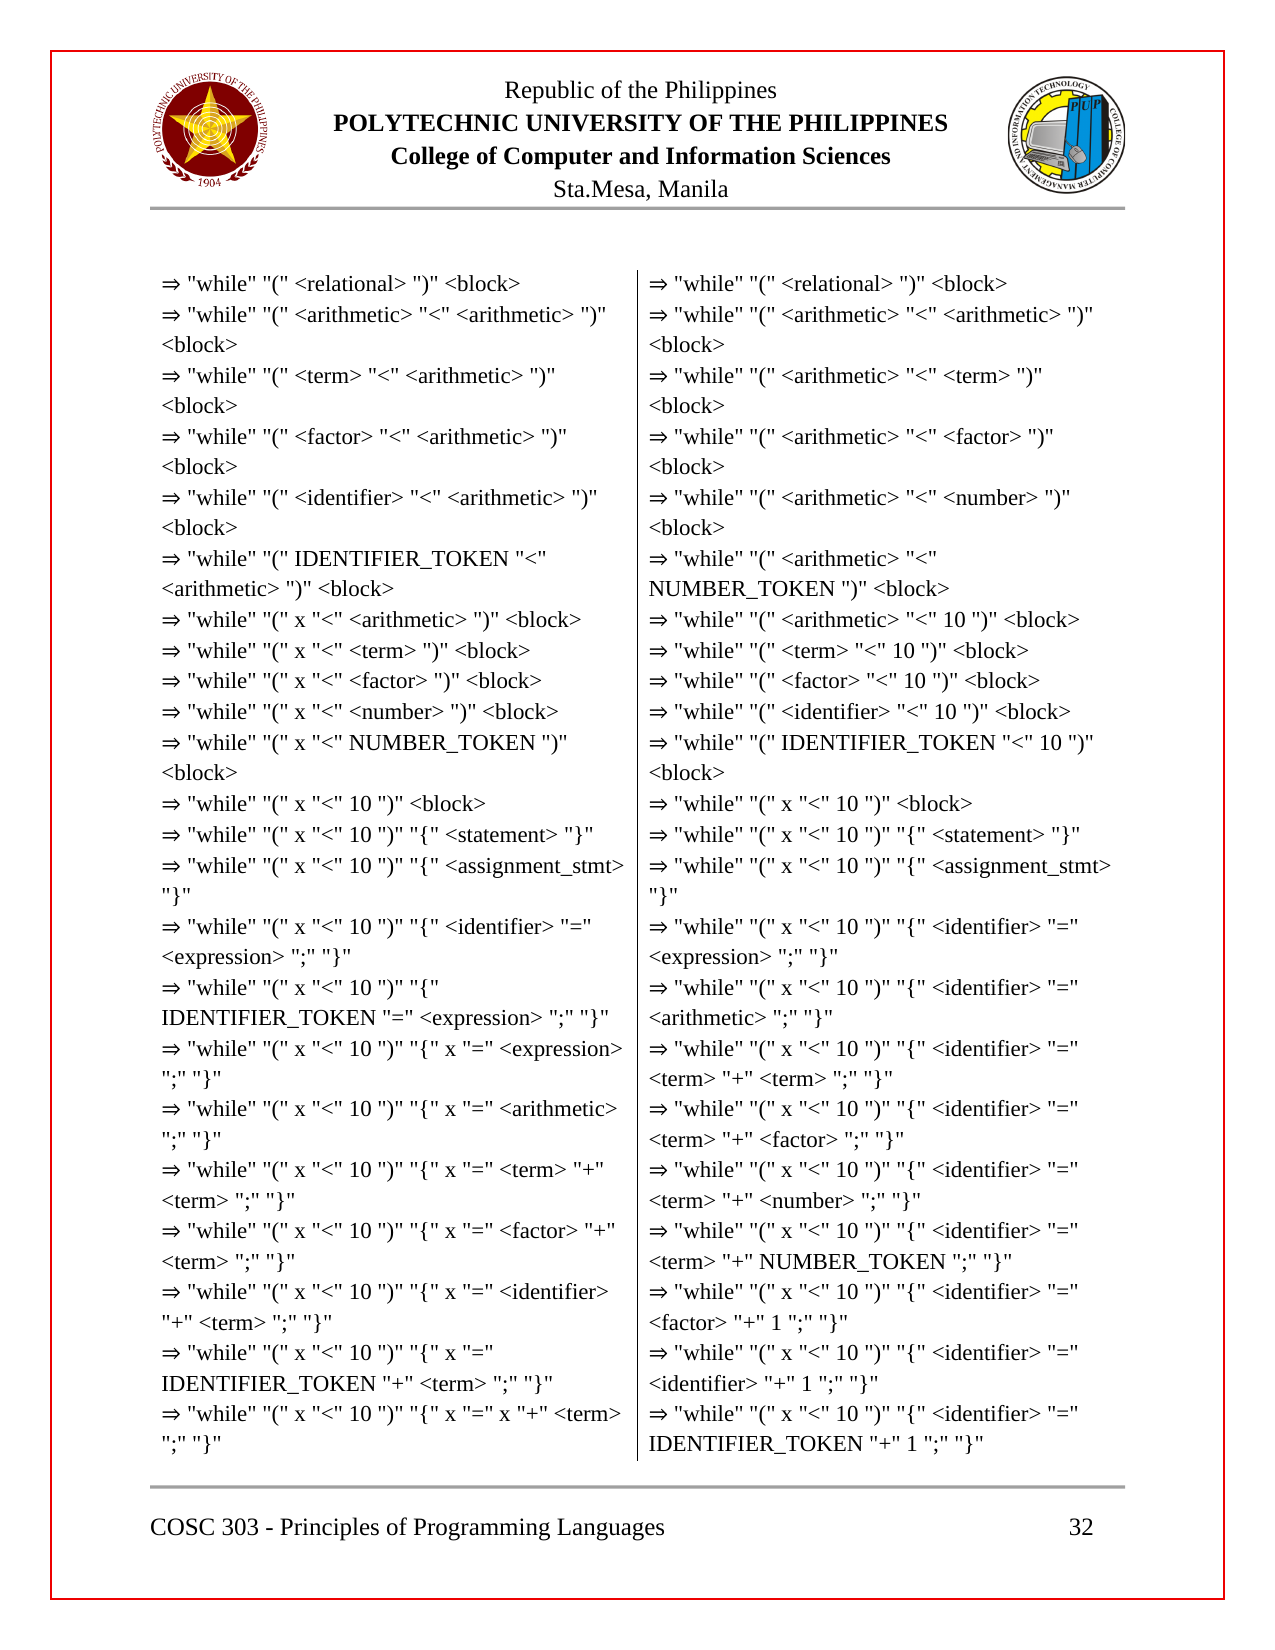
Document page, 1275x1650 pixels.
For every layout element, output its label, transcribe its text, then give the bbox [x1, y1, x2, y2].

picture [1007, 76, 1125, 194]
picture [150, 71, 268, 189]
